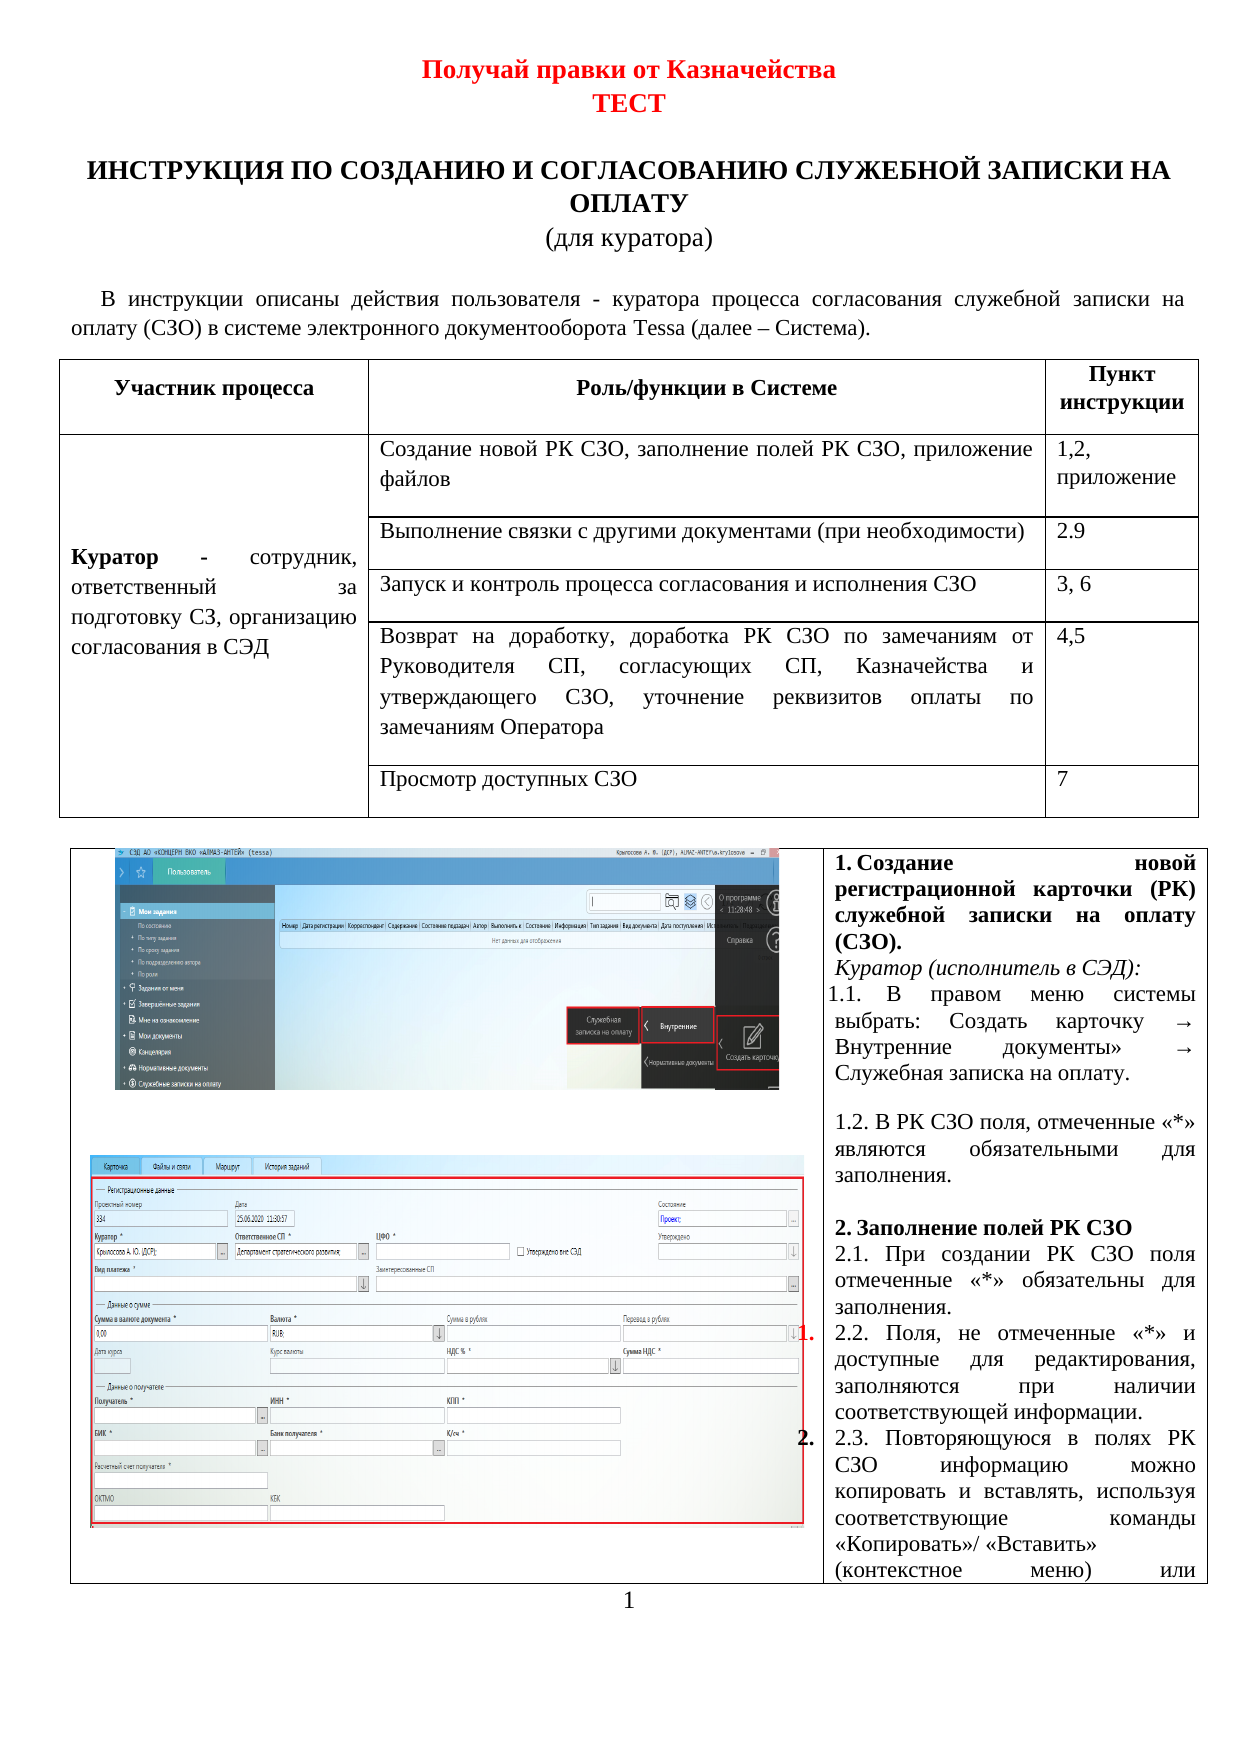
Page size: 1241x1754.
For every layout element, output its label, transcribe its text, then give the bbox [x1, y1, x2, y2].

text Получай правки от Казначейства [71, 53, 1187, 84]
table_cell Куратор - сотрудник, ответственный за подготовку СЗ, организацию согласования в СЭД [60, 435, 368, 817]
table_cell 4,5 [1046, 623, 1198, 764]
picture [90, 1155, 805, 1528]
table_cell 7 [1046, 766, 1198, 817]
table_header [71, 849, 823, 1108]
table_cell Создание новой РК СЗО, заполнение полей РК СЗО, приложение файлов [369, 435, 1045, 516]
table_cell Возврат на доработку, доработка РК СЗО по замечаниям от Руководителя СП, согласующих СП, Казначейства и утверждающего СЗО, уточнение реквизитов оплаты по замечаниям Оператора [369, 623, 1045, 764]
picture [115, 848, 780, 1090]
table_cell 1,2, приложение [1046, 435, 1198, 516]
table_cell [824, 1108, 1207, 1583]
table_cell Запуск и контроль процесса согласования и исполнения СЗО [369, 570, 1045, 621]
table_cell Просмотр доступных СЗО [369, 766, 1045, 817]
table_header Участник процесса [60, 360, 368, 434]
table_cell [71, 1108, 823, 1583]
table_cell 3, 6 [1046, 570, 1198, 621]
text ИНСТРУКЦИЯ ПО СОЗДАНИЮ И СОГЛАСОВАНИЮ СЛУЖЕБНОЙ ЗАПИСКИ НА ОПЛАТУ [71, 154, 1187, 218]
table_header Пункт инструкции [1046, 360, 1198, 434]
text ТЕСТ [71, 87, 1187, 118]
table_cell Выполнение связки с другими документами (при необходимости) [369, 518, 1045, 569]
table_cell 2.9 [1046, 518, 1198, 569]
text В инструкции описаны действия пользователя - куратора процесса согласования служебной записки на оплату (СЗО) в системе электронного документооборота Tessa (далее – Система). [71, 285, 1187, 340]
text (для куратора) [71, 221, 1187, 283]
table_header Создание новой регистрационной карточки (РК) служебной записки на оплату (СЗО). Куратор (исполнитель в СЭД): В правом меню системы выбрать: Создать карточку → Внутренние документы» → Служебная записка на оплату. [824, 849, 1207, 1108]
table_header Роль/функции в Системе [369, 360, 1045, 434]
